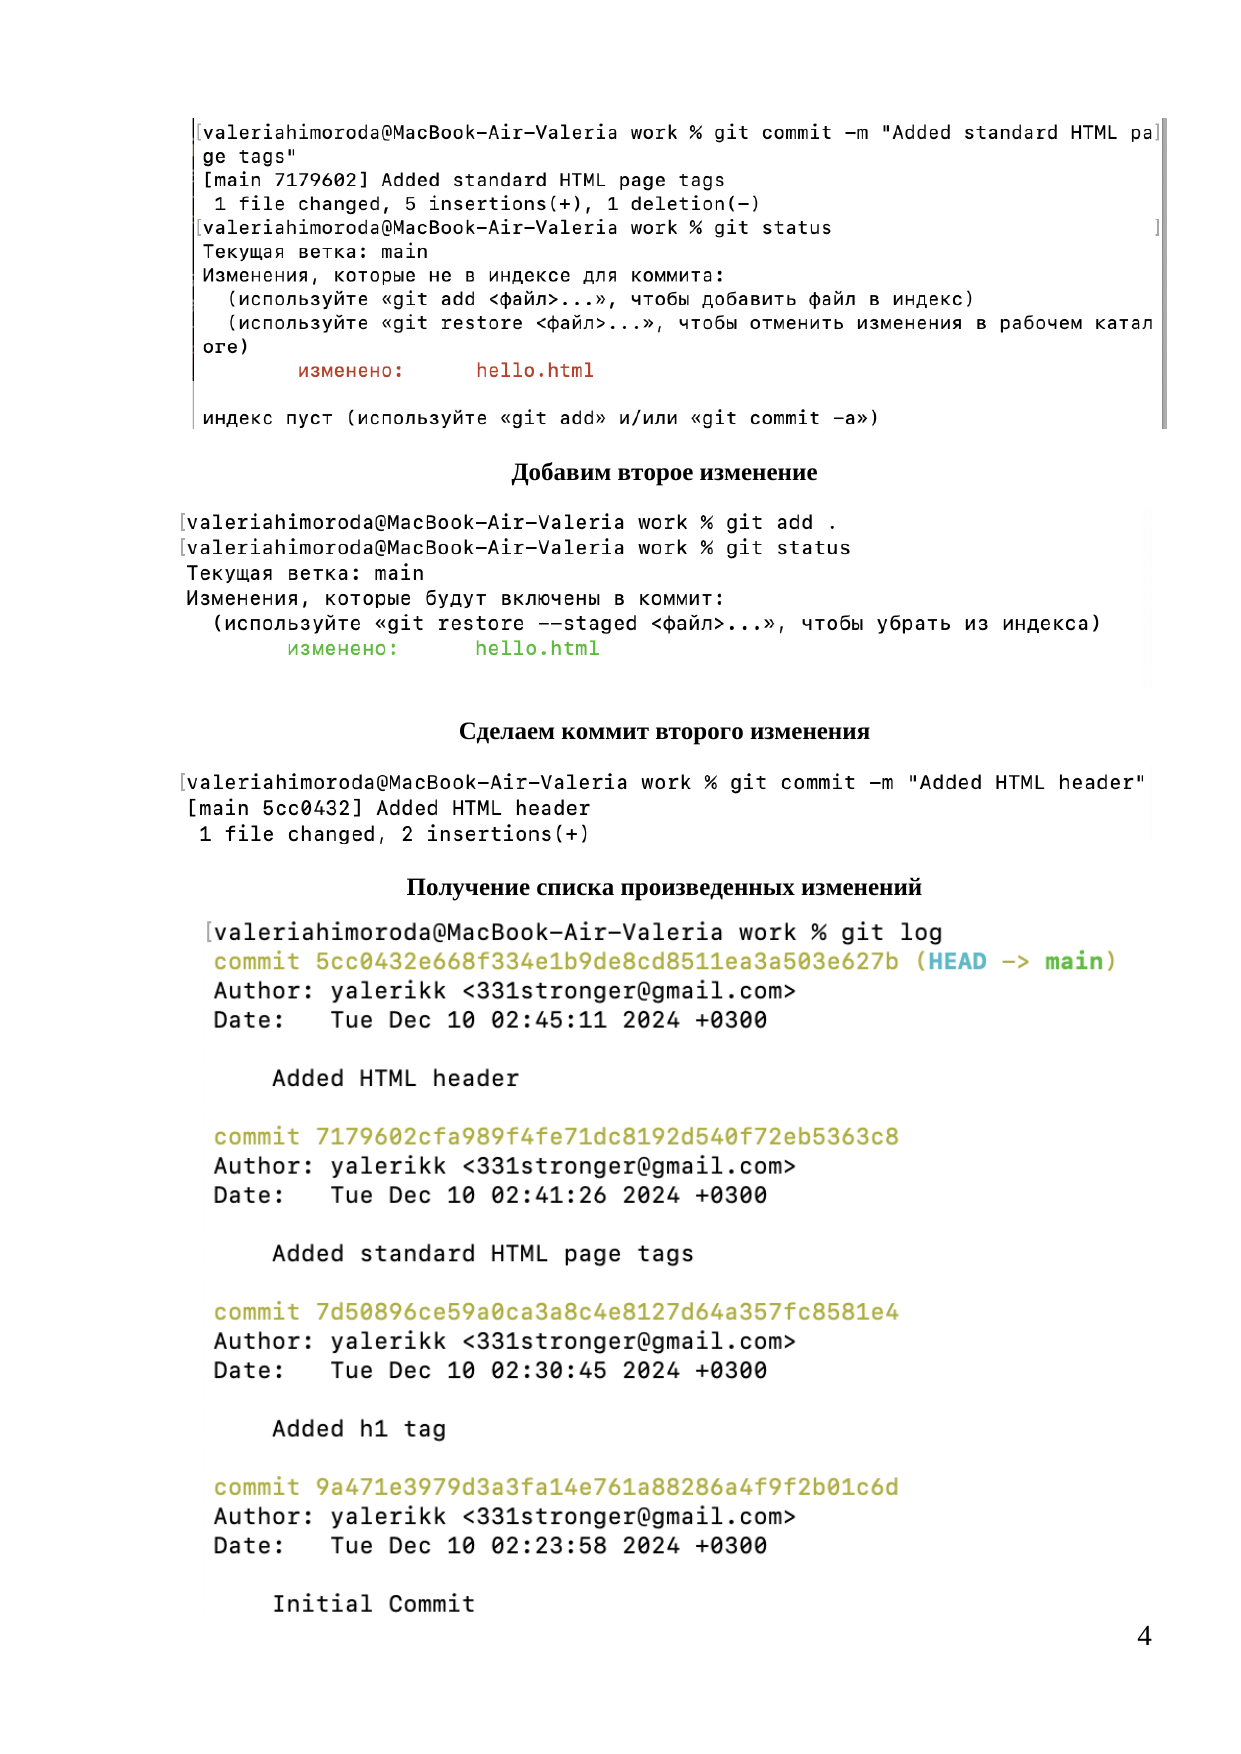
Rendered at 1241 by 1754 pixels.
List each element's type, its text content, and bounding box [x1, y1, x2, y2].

picture [177, 765, 1152, 844]
picture [192, 118, 1167, 429]
picture [203, 916, 1131, 1618]
picture [177, 509, 1152, 687]
text Получение списка произведенных изменений [177, 872, 1152, 901]
text Добавим второе изменение [177, 457, 1152, 486]
text Сделаем коммит второго изменения [177, 716, 1152, 744]
